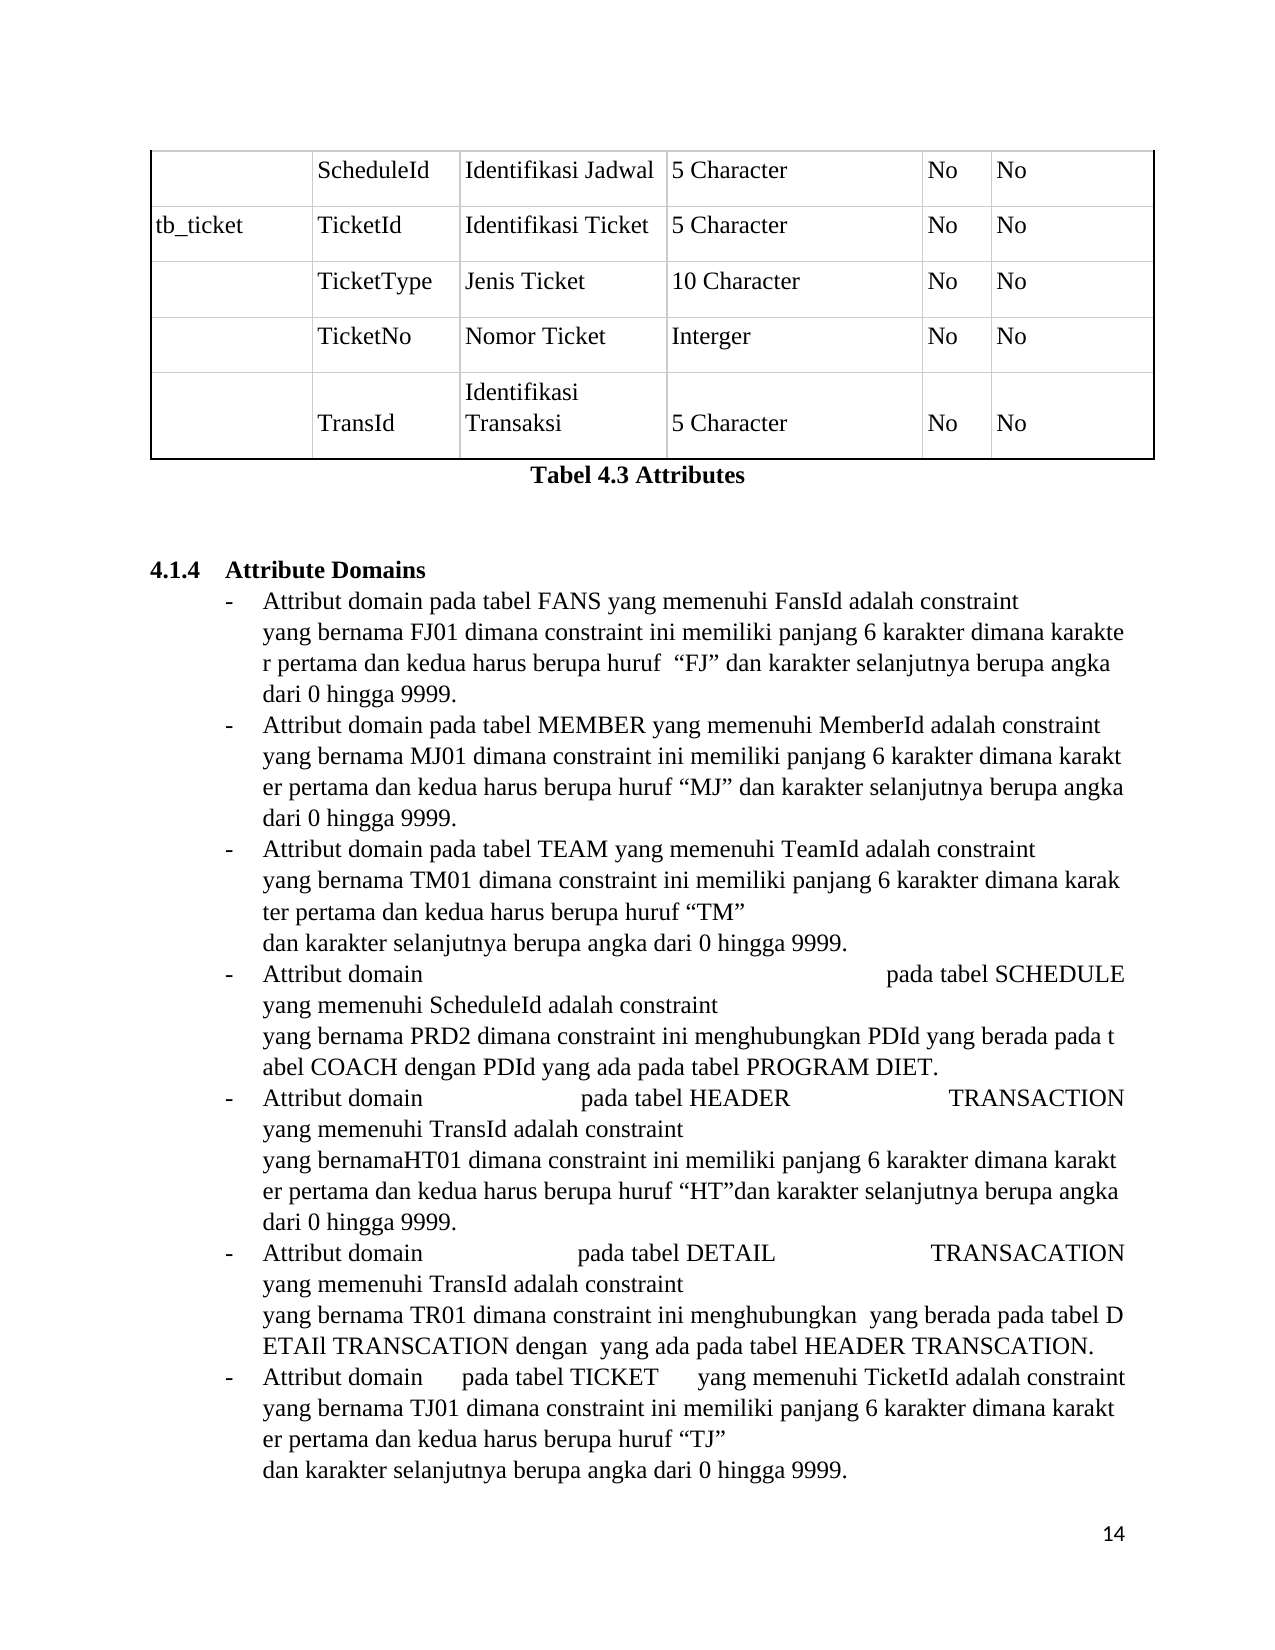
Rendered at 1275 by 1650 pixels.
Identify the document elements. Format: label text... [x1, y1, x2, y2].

table_cell 5 Character [668, 152, 922, 206]
table_cell No [992, 373, 1153, 458]
table_cell [152, 318, 312, 372]
table_cell No [923, 262, 991, 316]
table_cell Identifikasi Jadwal [461, 152, 666, 206]
table_cell No [992, 152, 1153, 206]
table_cell TicketId [313, 207, 459, 261]
table_cell No [992, 207, 1153, 261]
table_cell [152, 262, 312, 316]
list Attribut domain pada tabel FANS yang memenuhi FansId adalah constraint yang bernama FJ01 dimana constraint ini memiliki panjang 6 karakter dimana karakter pertama dan kedua harus berupa huruf “FJ” dan karakter selanjutnya berupa angka dari 0 hingga 9999. [225, 586, 1125, 708]
table_cell Interger [668, 318, 922, 372]
table_cell No [992, 318, 1153, 372]
table_cell 5 Character [668, 207, 922, 261]
table_cell [152, 373, 312, 458]
table_cell Identifikasi Ticket [461, 207, 666, 261]
table_cell 10 Character [668, 262, 922, 316]
table_cell TicketType [313, 262, 459, 316]
list Attribut domain pada tabel SCHEDULE yang memenuhi ScheduleId adalah constraint yang bernama PRD2 dimana constraint ini menghubungkan PDId yang berada pada tabel COACH dengan PDId yang ada pada tabel PROGRAM DIET. [225, 959, 1125, 1081]
table_cell TransId [313, 373, 459, 458]
table_cell Nomor Ticket [461, 318, 666, 372]
table_cell tb_ticket [152, 207, 312, 261]
table_cell TicketNo [313, 318, 459, 372]
table_cell 5 Character [668, 373, 922, 458]
list Attribute Domains [150, 555, 1125, 584]
table_cell No [923, 207, 991, 261]
table_cell ScheduleId [313, 152, 459, 206]
table_cell Jenis Ticket [461, 262, 666, 316]
list Attribut domain pada tabel HEADER TRANSACTION yang memenuhi TransId adalah constraint yang bernamaHT01 dimana constraint ini memiliki panjang 6 karakter dimana karakter pertama dan kedua harus berupa huruf “HT”dan karakter selanjutnya berupa angka dari 0 hingga 9999. [225, 1083, 1125, 1236]
list Attribut domain pada tabel TICKET yang memenuhi TicketId adalah constraint yang bernama TJ01 dimana constraint ini memiliki panjang 6 karakter dimana karakter pertama dan kedua harus berupa huruf “TJ” dan karakter selanjutnya berupa angka dari 0 hingga 9999. [225, 1362, 1125, 1484]
list Attribut domain pada tabel TEAM yang memenuhi TeamId adalah constraint yang bernama TM01 dimana constraint ini memiliki panjang 6 karakter dimana karakter pertama dan kedua harus berupa huruf “TM” dan karakter selanjutnya berupa angka dari 0 hingga 9999. [225, 834, 1125, 956]
table_cell [152, 152, 312, 206]
table_cell No [923, 152, 991, 206]
table_cell No [923, 318, 991, 372]
table_cell No [923, 373, 991, 458]
list Attribut domain pada tabel DETAIL TRANSACATION yang memenuhi TransId adalah constraint yang bernama TR01 dimana constraint ini menghubungkan yang berada pada tabel DETAIl TRANSCATION dengan yang ada pada tabel HEADER TRANSCATION. [225, 1238, 1125, 1360]
table_cell No [992, 262, 1153, 316]
table_cell Identifikasi Transaksi [461, 373, 666, 458]
text Tabel 4.3 Attributes [150, 460, 1125, 488]
list Attribut domain pada tabel MEMBER yang memenuhi MemberId adalah constraint yang bernama MJ01 dimana constraint ini memiliki panjang 6 karakter dimana karakter pertama dan kedua harus berupa huruf “MJ” dan karakter selanjutnya berupa angka dari 0 hingga 9999. [225, 710, 1125, 832]
